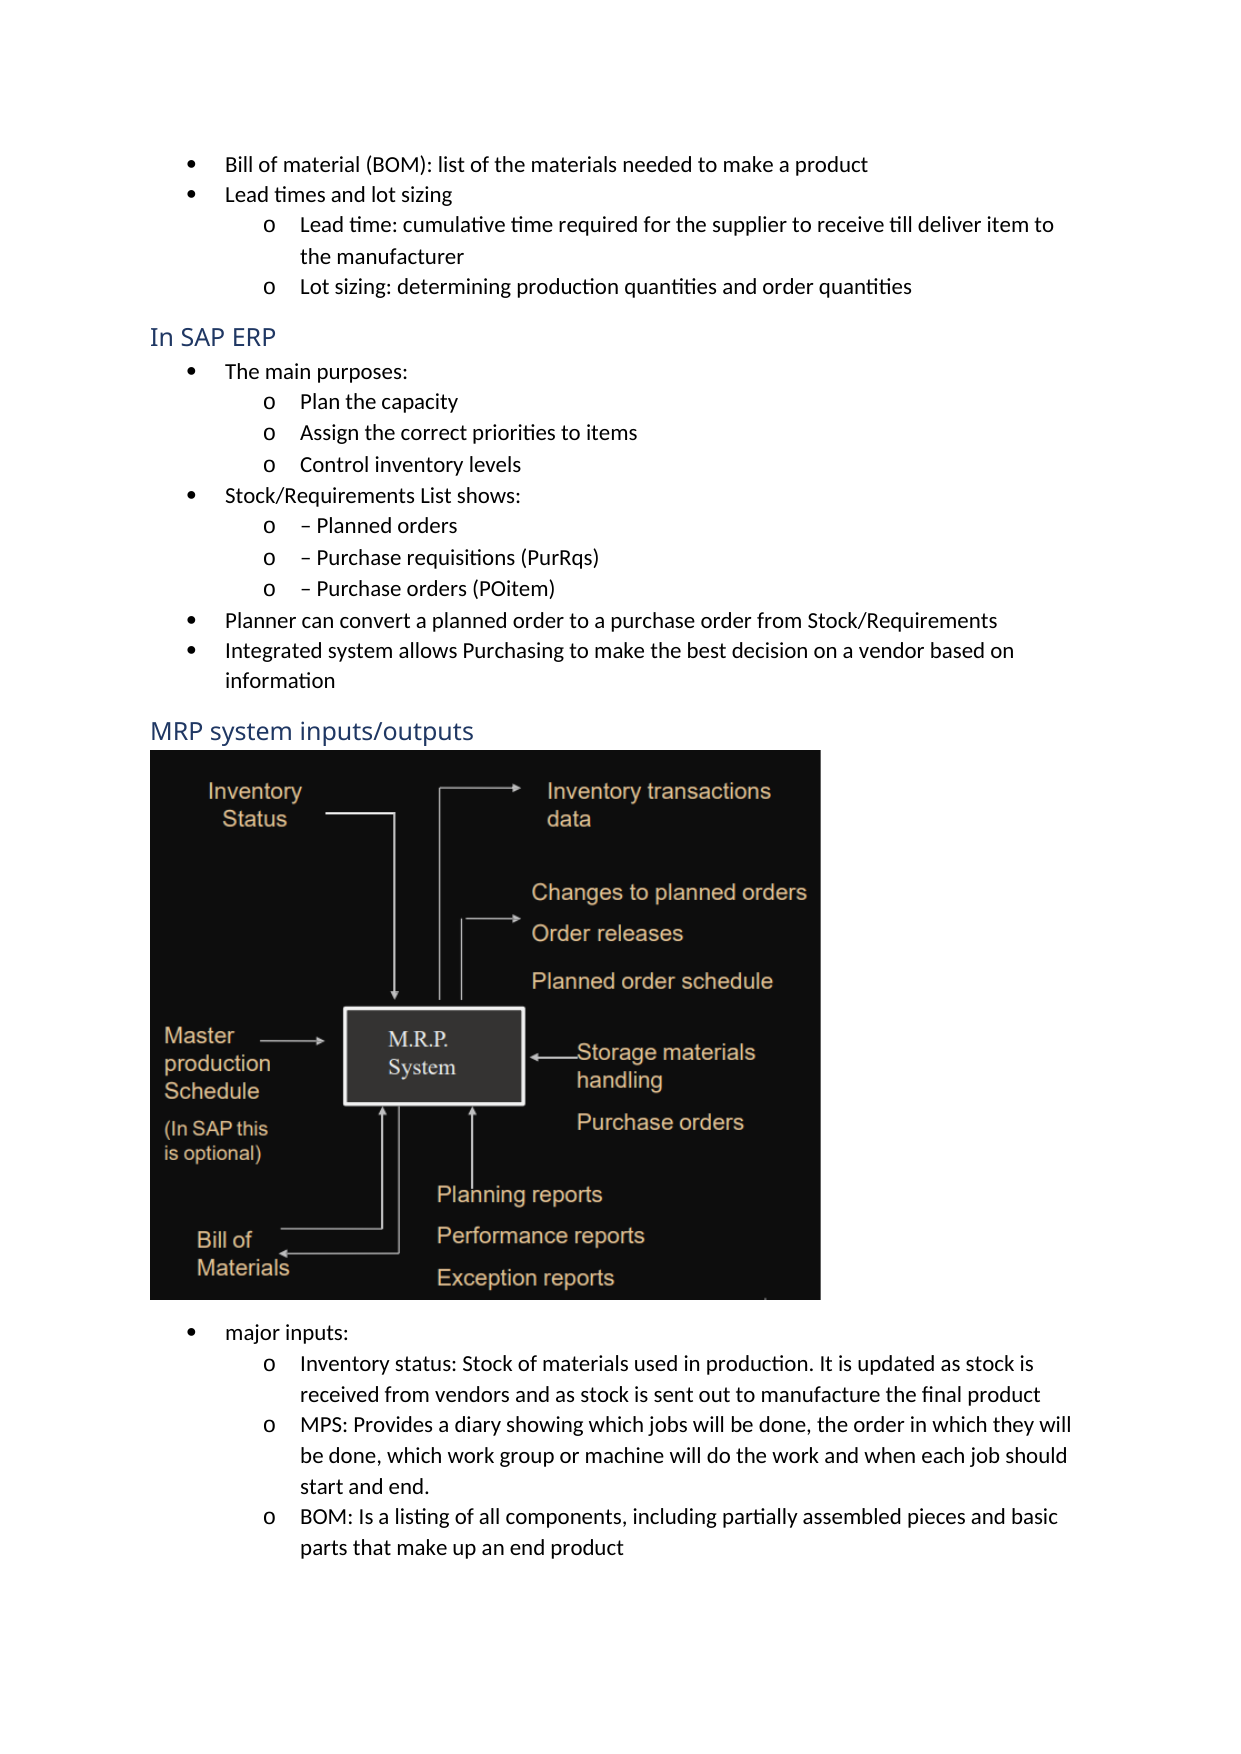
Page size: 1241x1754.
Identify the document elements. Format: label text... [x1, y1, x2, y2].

list – Purchase orders (POitem) [262, 574, 1090, 604]
list Plan the capacity [262, 387, 1090, 416]
list – Planned orders [262, 512, 1090, 541]
list Bill of material (BOM): list of the materials needed to make a product [187, 150, 1090, 178]
list Assign the correct priorities to items [262, 418, 1090, 448]
list Control inventory levels [262, 450, 1090, 479]
list Lead times and lot sizing [187, 180, 1090, 208]
list Stock/Requirements List shows: [187, 481, 1090, 509]
list Inventory status: Stock of materials used in production. It is updated as stock is received from vendors and as stock is sent out to manufacture the final product [262, 1349, 1090, 1408]
subtitle MRP system inputs/outputs [150, 713, 1090, 747]
picture [150, 750, 821, 1300]
list Lot sizing: determining production quantities and order quantities [262, 272, 1090, 301]
list The main purposes: [187, 357, 1090, 385]
list Planner can convert a planned order to a purchase order from Stock/Requirements [187, 606, 1090, 634]
list – Purchase requisitions (PurRqs) [262, 543, 1090, 572]
list Lead time: cumulative time required for the supplier to receive till deliver item to the manufacturer [262, 210, 1090, 270]
list major inputs: [187, 1318, 1090, 1347]
subtitle In SAP ERP [150, 320, 1090, 354]
list MPS: Provides a diary showing which jobs will be done, the order in which they will be done, which work group or machine will do the work and when each job should start and end. [262, 1410, 1090, 1500]
list BOM: Is a listing of all components, including partially assembled pieces and basic parts that make up an end product [262, 1502, 1090, 1561]
list Integrated system allows Purchasing to make the best decision on a vendor based on information [187, 636, 1090, 694]
